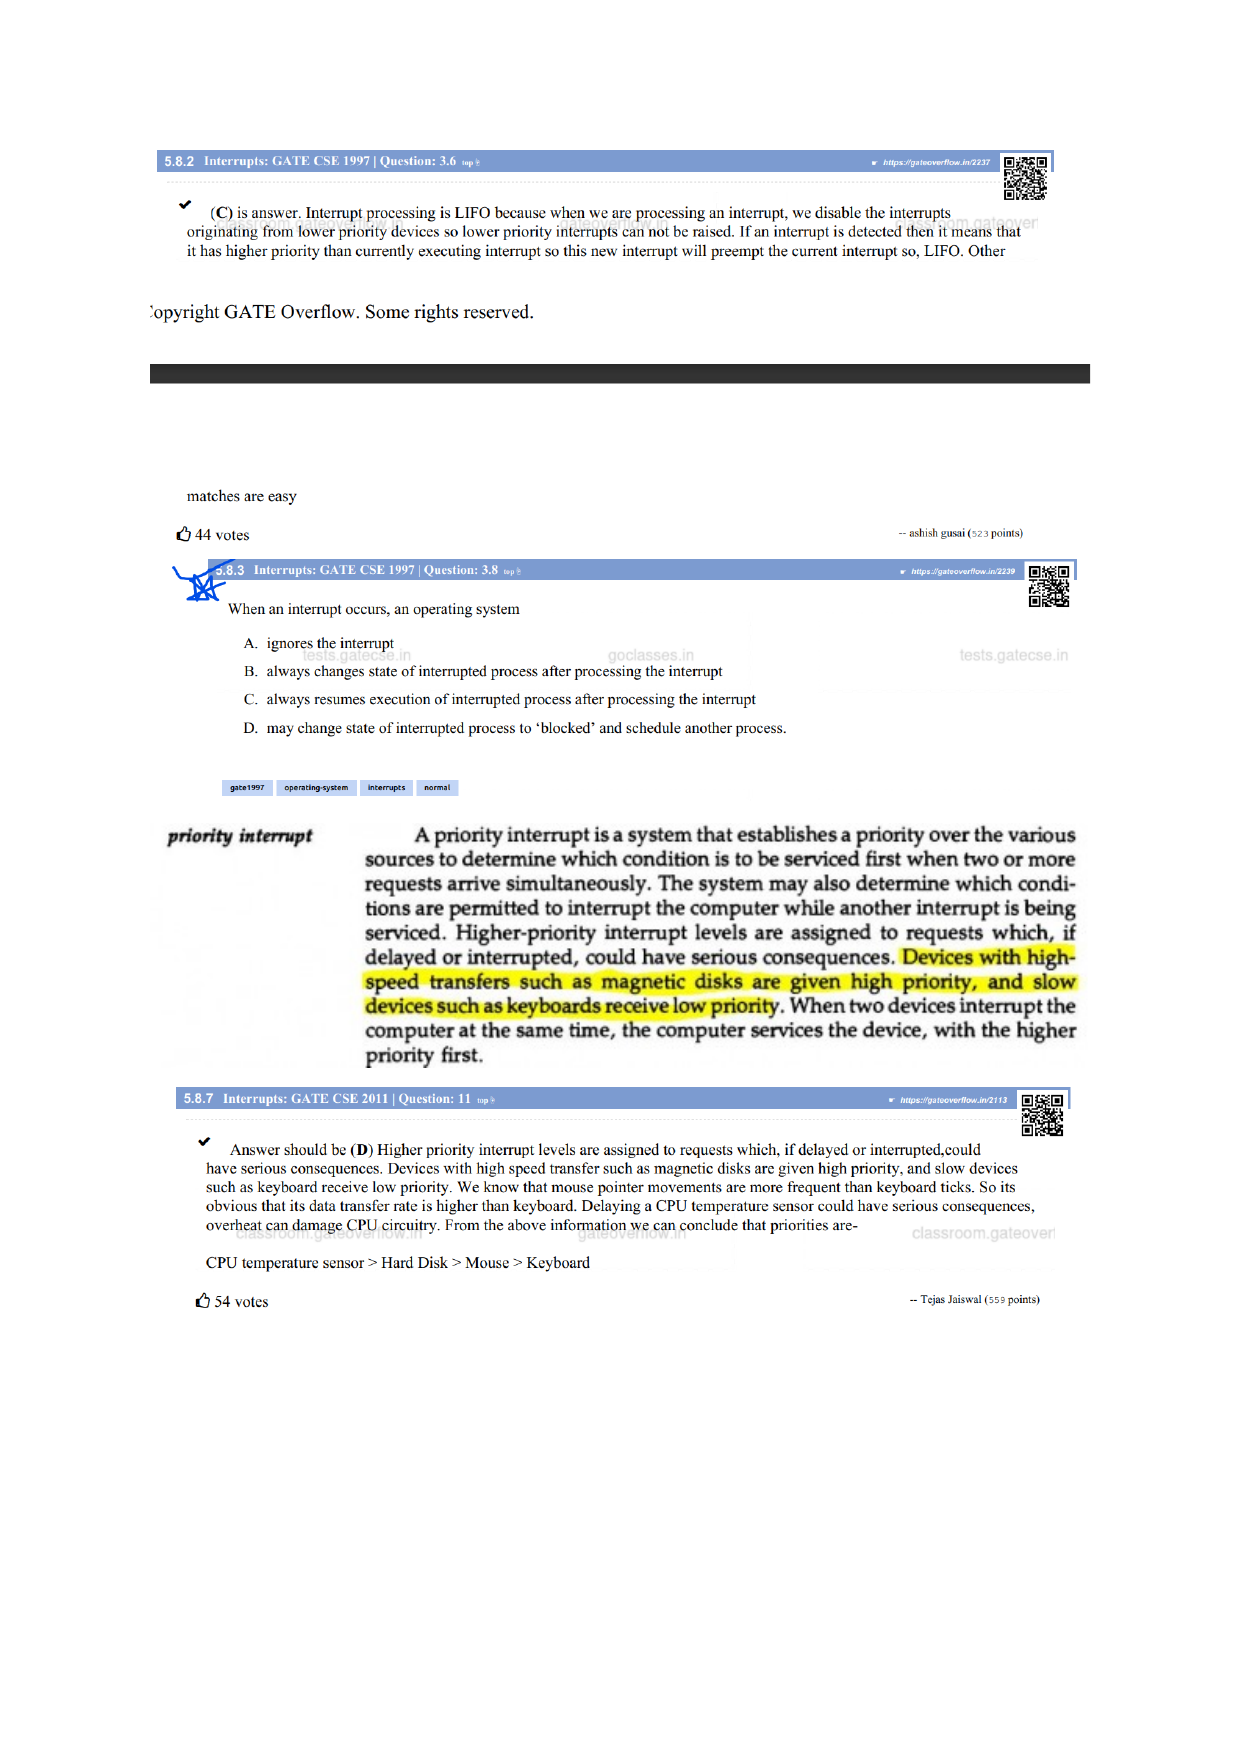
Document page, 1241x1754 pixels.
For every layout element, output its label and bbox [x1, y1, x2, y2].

picture [150, 823, 1088, 1068]
picture [150, 150, 1091, 557]
picture [150, 559, 1091, 806]
picture [150, 1086, 1091, 1338]
